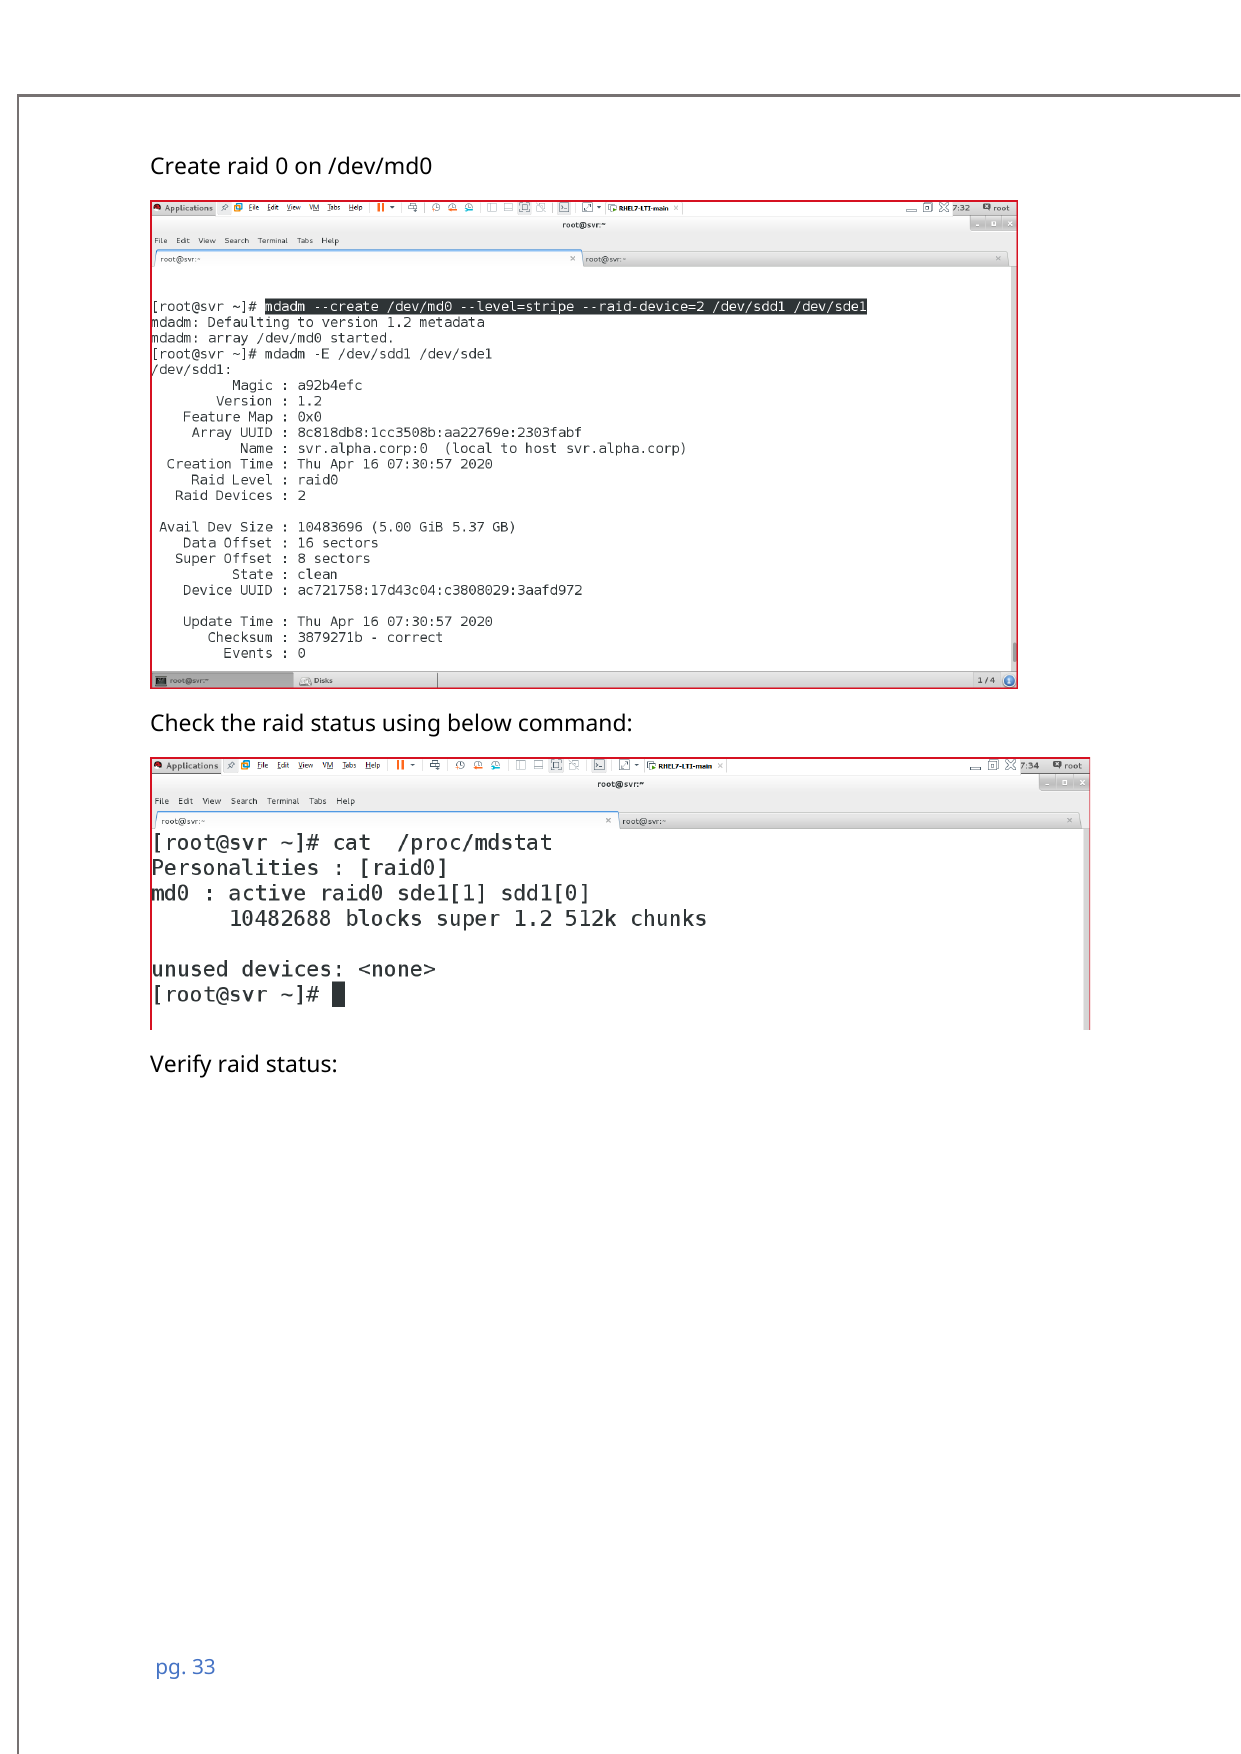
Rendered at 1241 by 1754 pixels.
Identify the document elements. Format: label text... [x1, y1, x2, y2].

text Create raid 0 on /dev/md0 [150, 150, 1090, 181]
text Check the raid status using below command: [150, 707, 1090, 739]
picture [150, 200, 1018, 689]
picture [150, 757, 1091, 1030]
text Verify raid status: [150, 1048, 1090, 1080]
